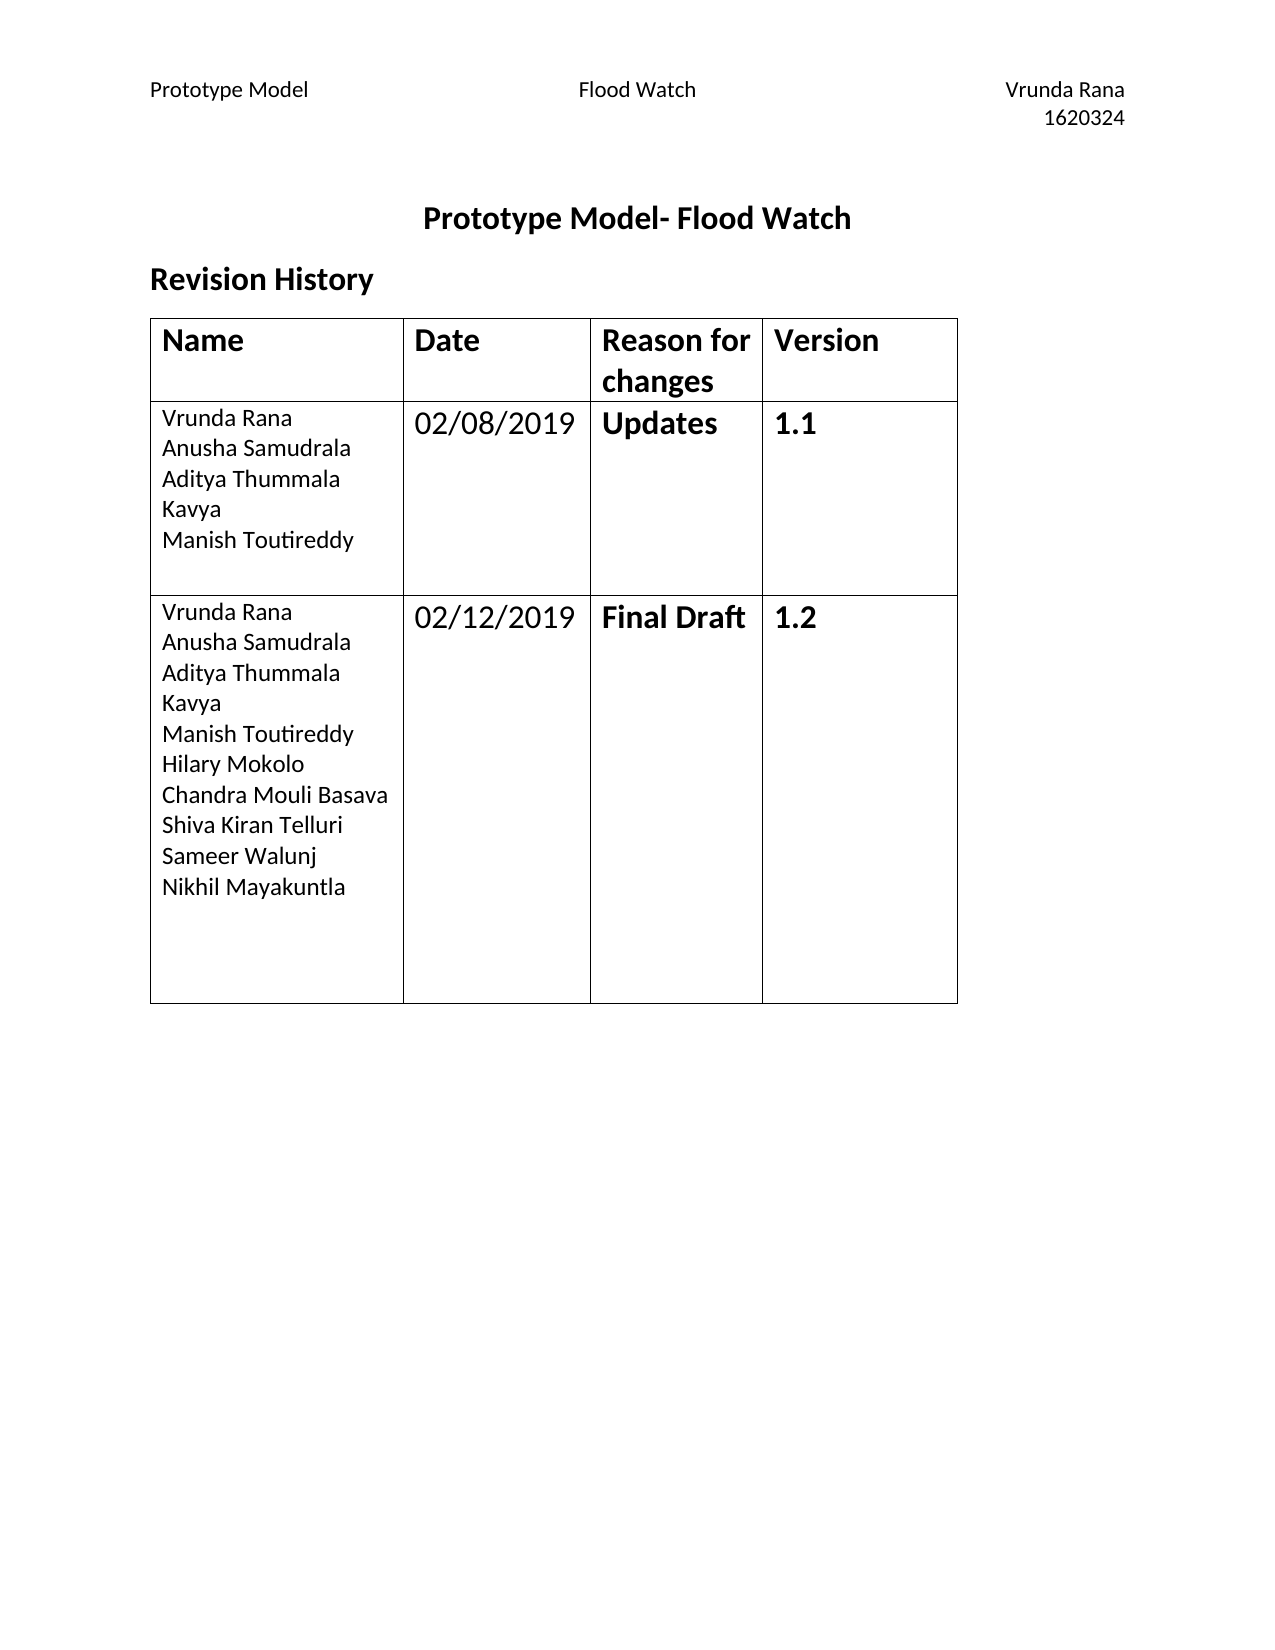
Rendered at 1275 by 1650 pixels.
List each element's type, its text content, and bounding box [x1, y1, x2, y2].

table_cell Final Draft [591, 596, 762, 1003]
table_cell 02/12/2019 [404, 596, 590, 1003]
table_cell Vrunda Rana Anusha Samudrala Aditya Thummala Kavya Manish Toutireddy Hilary Mokolo Chandra Mouli Basava Shiva Kiran Telluri Sameer Walunj Nikhil Mayakuntla [151, 596, 403, 1003]
table_cell 02/08/2019 [404, 402, 590, 595]
table_cell 1.2 [763, 596, 957, 1003]
table_cell Updates [591, 402, 762, 595]
table_cell 1.1 [763, 402, 957, 595]
text Prototype Model- Flood Watch [150, 197, 1125, 238]
table_header Name [151, 319, 403, 401]
table_header Version [763, 319, 957, 401]
table_header Date [404, 319, 590, 401]
table_cell Vrunda Rana Anusha Samudrala Aditya Thummala Kavya Manish Toutireddy [151, 402, 403, 595]
table_header Reason for changes [591, 319, 762, 401]
text Revision History [150, 257, 1125, 298]
